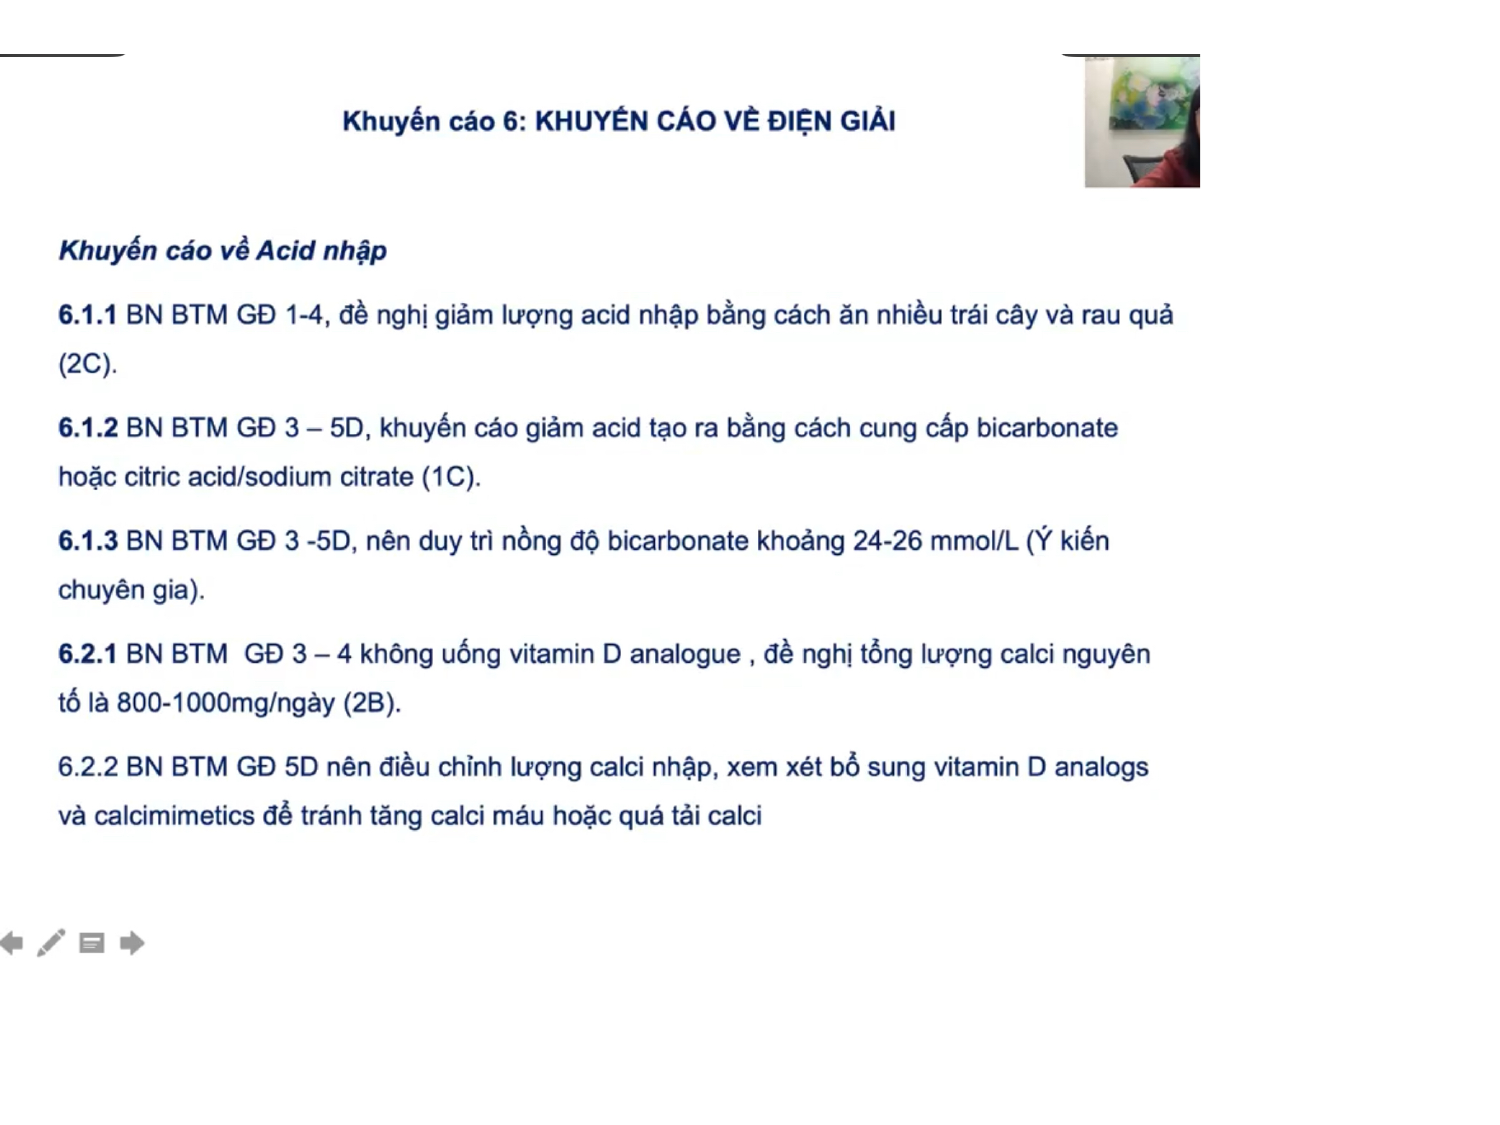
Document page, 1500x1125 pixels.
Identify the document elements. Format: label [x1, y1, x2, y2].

picture [0, 54, 1200, 963]
